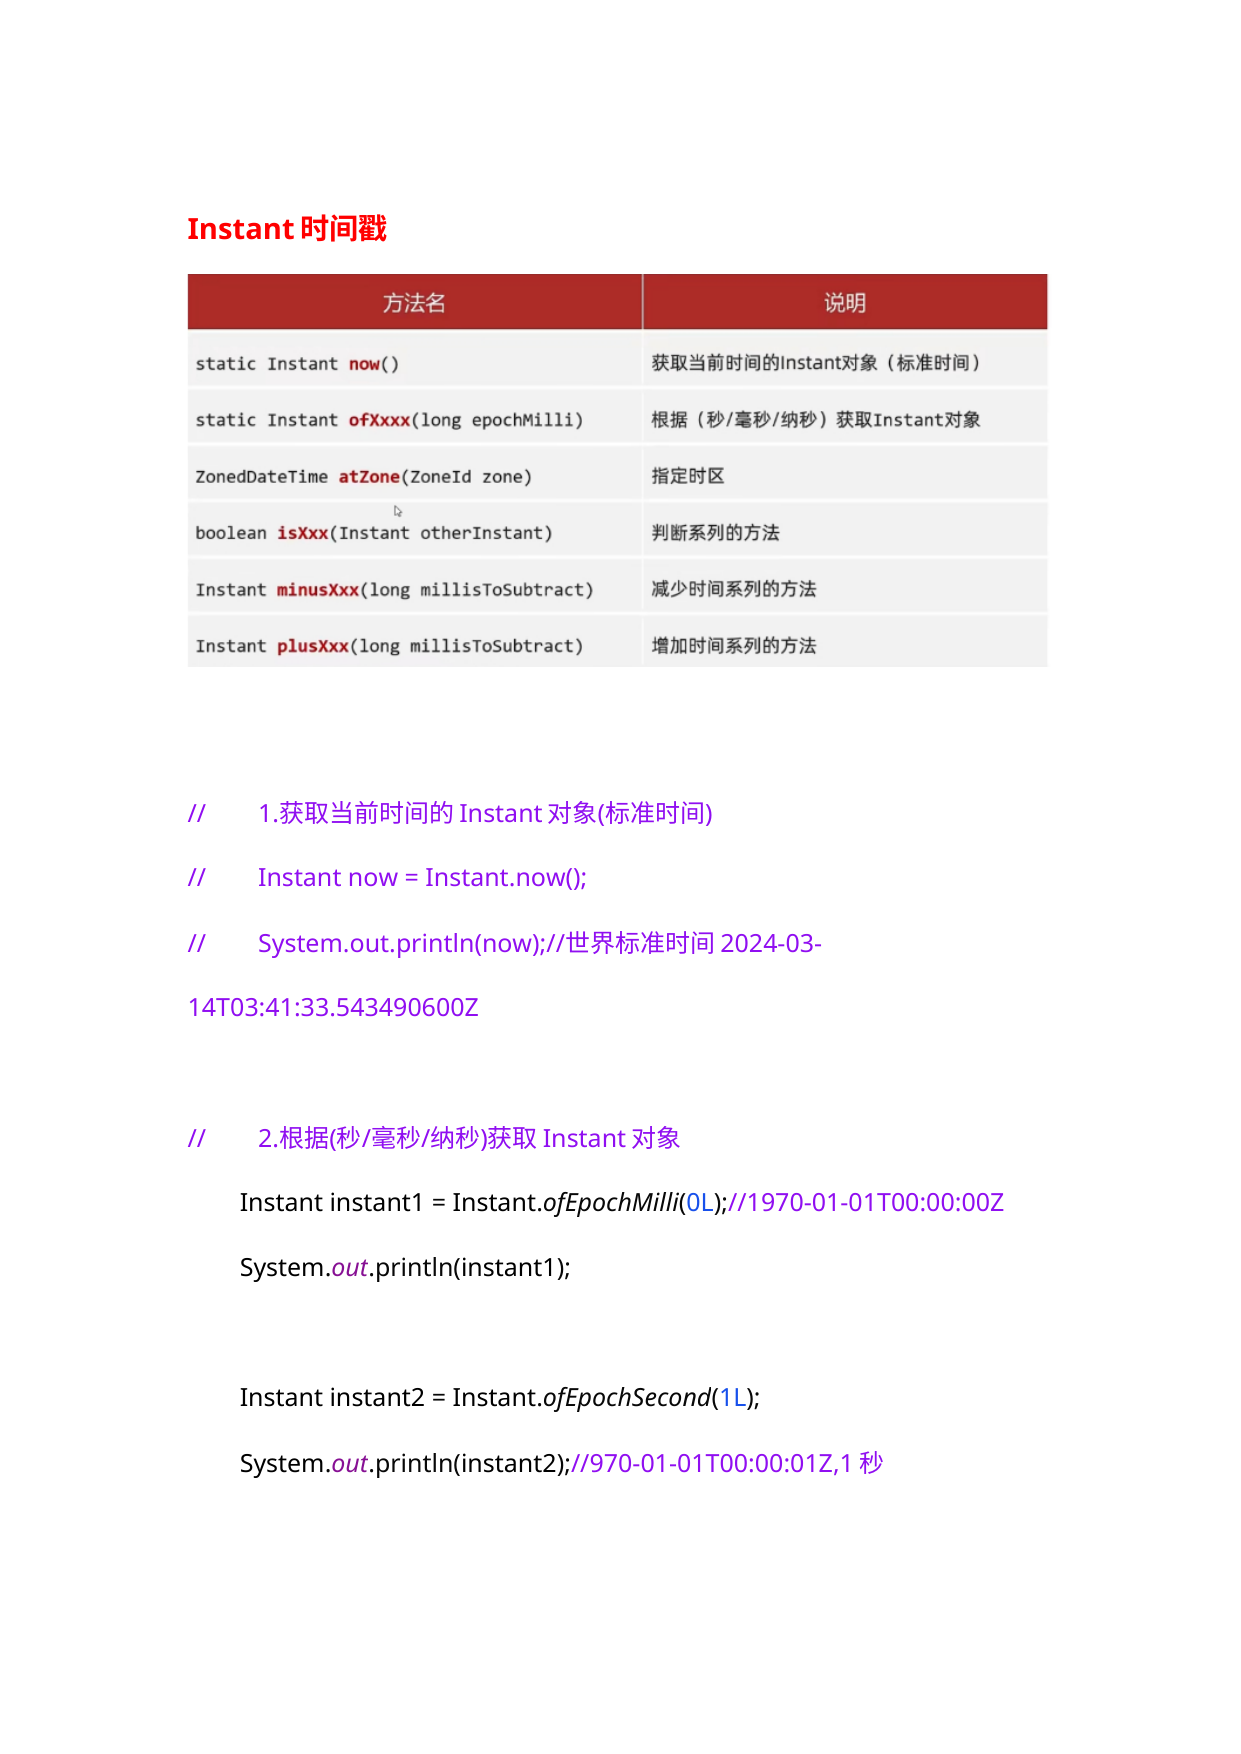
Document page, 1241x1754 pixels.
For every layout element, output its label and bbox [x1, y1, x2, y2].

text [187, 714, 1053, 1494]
picture [187, 274, 1052, 667]
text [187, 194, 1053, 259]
